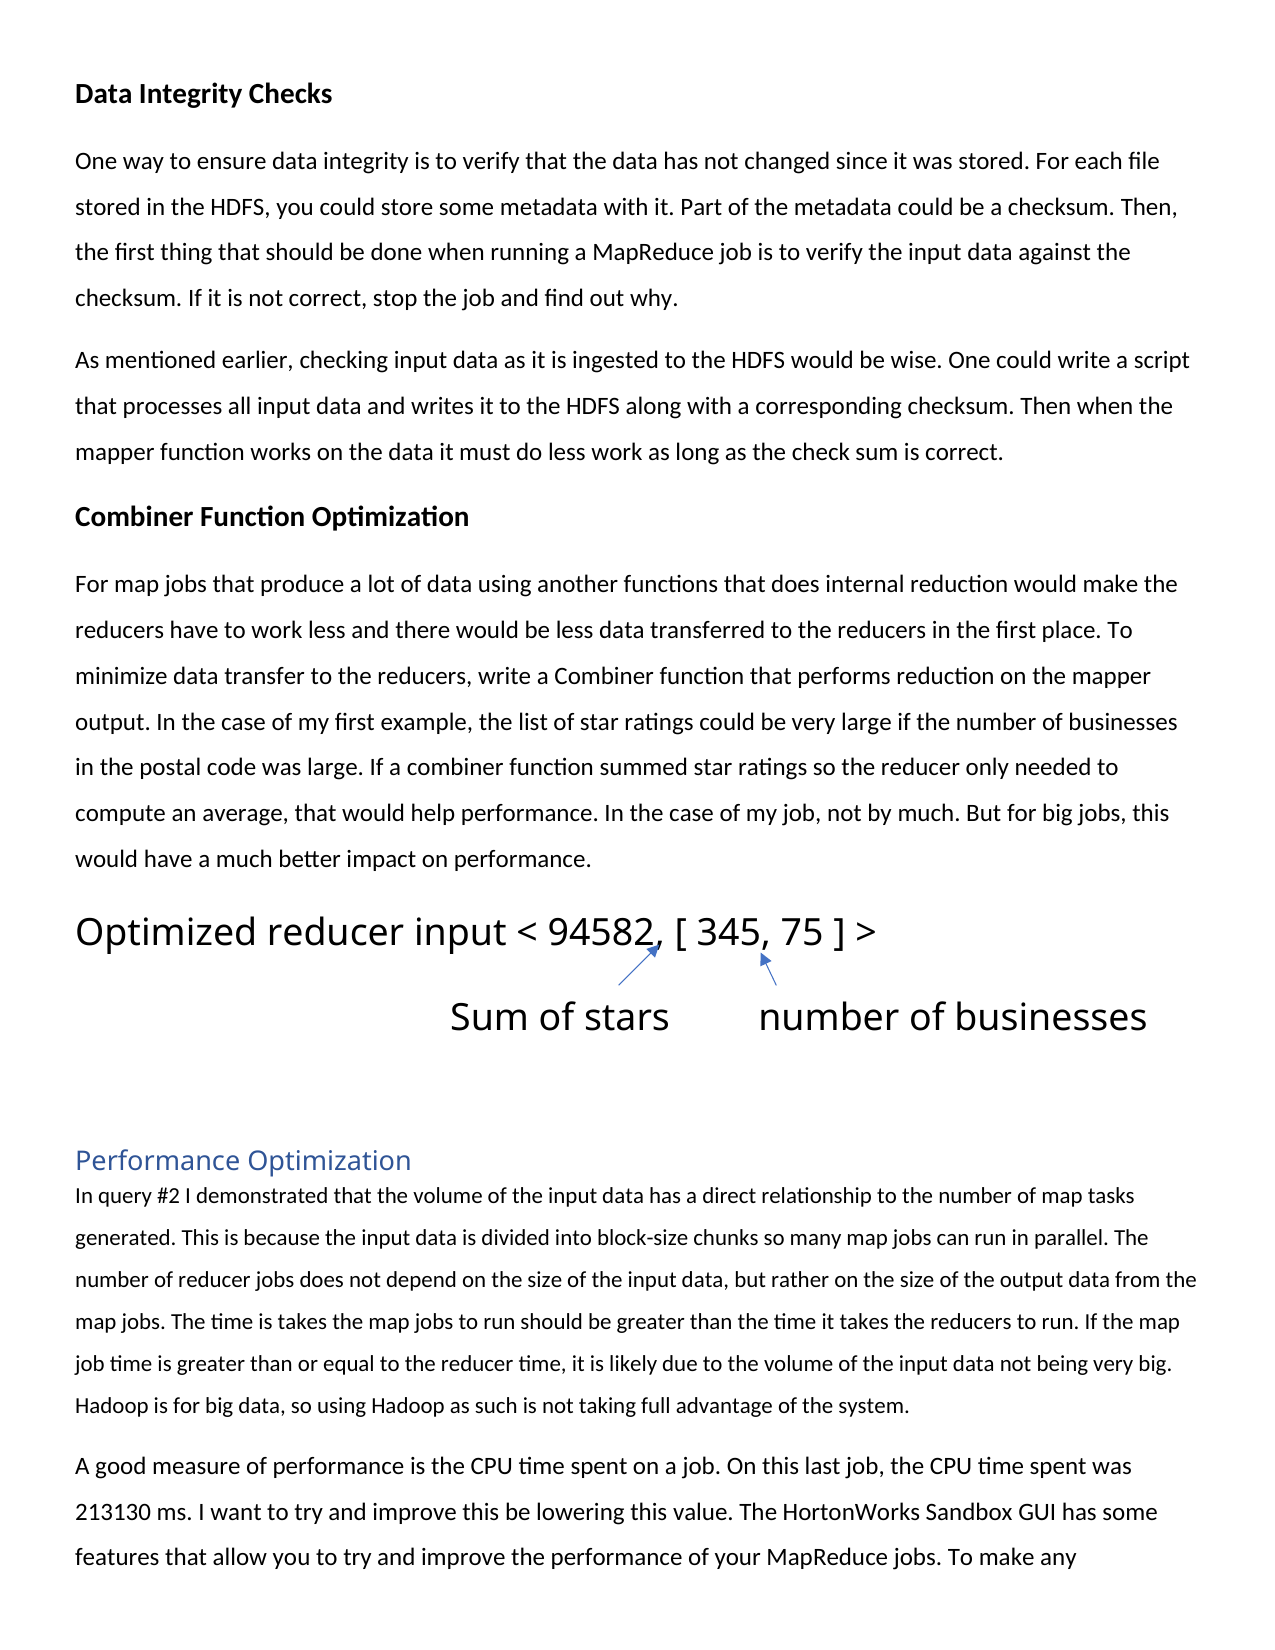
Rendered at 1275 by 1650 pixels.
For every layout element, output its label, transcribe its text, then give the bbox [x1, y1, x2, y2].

text Optimized reducer input < 94582, [ 345, 75 ] > [75, 905, 1200, 956]
text In query #2 I demonstrated that the volume of the input data has a direct relationship to the number of map tasks generated. This is because the input data is divided into block-size chunks so many map jobs can run in parallel. The number of reducer jobs does not depend on the size of the input data, but rather on the size of the output data from the map jobs. The time is takes the map jobs to run should be greater than the time it takes the reducers to run. If the map job time is greater than or equal to the reducer time, it is likely due to the volume of the input data not being very big. Hadoop is for big data, so using Hadoop as such is not taking full advantage of the system. [75, 1181, 1200, 1419]
text Sum of stars number of businesses [375, 990, 1200, 1041]
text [75, 1450, 1200, 1572]
text As mentioned earlier, checking input data as it is ingested to the HDFS would be wise. One could write a script that processes all input data and writes it to the HDFS along with a corresponding checksum. Then when the mapper function works on the data it must do less work as long as the check sum is correct. [75, 345, 1200, 467]
text For map jobs that produce a lot of data using another functions that does internal reduction would make the reducers have to work less and there would be less data transferred to the reducers in the first place. To minimize data transfer to the reducers, write a Combiner function that performs reduction on the mapper output. In the case of my first example, the list of star ratings could be very large if the number of businesses in the postal code was large. If a combiner function summed star ratings so the reducer only needed to compute an average, that would help performance. In the case of my job, not by much. But for big jobs, this would have a much better impact on performance. [75, 569, 1200, 873]
subtitle Performance Optimization [75, 1142, 1200, 1178]
text Data Integrity Checks [75, 75, 1200, 111]
text One way to ensure data integrity is to verify that the data has not changed since it was stored. For each file stored in the HDFS, you could store some metadata with it. Part of the metadata could be a checksum. Then, the first thing that should be done when running a MapReduce job is to verify the input data against the checksum. If it is not correct, stop the job and find out why. [75, 145, 1200, 313]
text Combiner Function Optimization [75, 498, 1200, 534]
